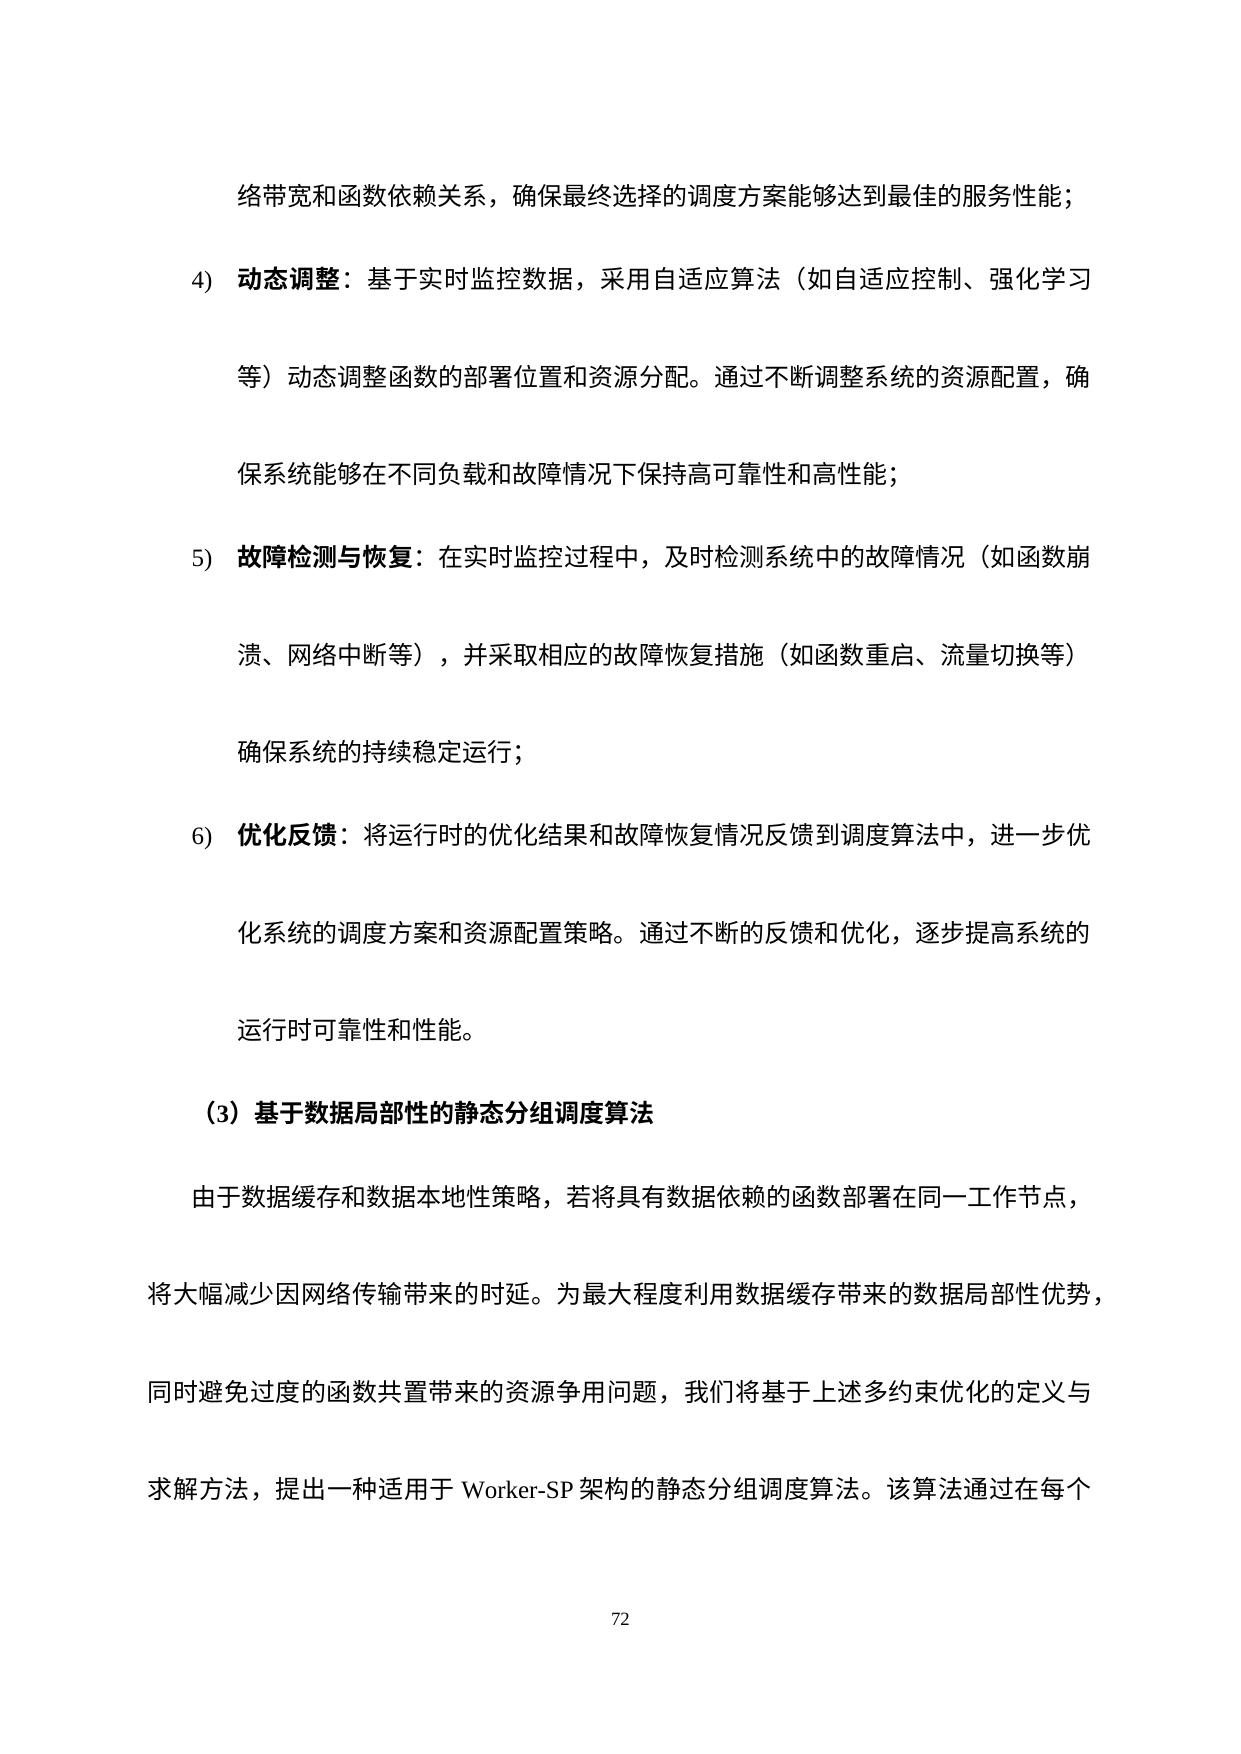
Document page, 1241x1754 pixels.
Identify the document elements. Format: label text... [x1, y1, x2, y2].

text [148, 1163, 1092, 1520]
text （3）基于数据局部性的静态分组调度算法 [148, 1079, 1092, 1144]
list 优化反馈：将运行时的优化结果和故障恢复情况反馈到调度算法中，进一步优化系统的调度方案和资源配置策略。通过不断的反馈和优化，逐步提高系统的运行时可靠性和性能。 [191, 801, 1092, 1061]
list 动态调整：基于实时监控数据，采用自适应算法（如自适应控制、强化学习等）动态调整函数的部署位置和资源分配。通过不断调整系统的资源配置，确保系统能够在不同负载和故障情况下保持高可靠性和高性能； [191, 245, 1092, 505]
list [191, 162, 1092, 227]
list 故障检测与恢复：在实时监控过程中，及时检测系统中的故障情况（如函数崩溃、网络中断等），并采取相应的故障恢复措施（如函数重启、流量切换等），确保系统的持续稳定运行； [191, 523, 1092, 783]
